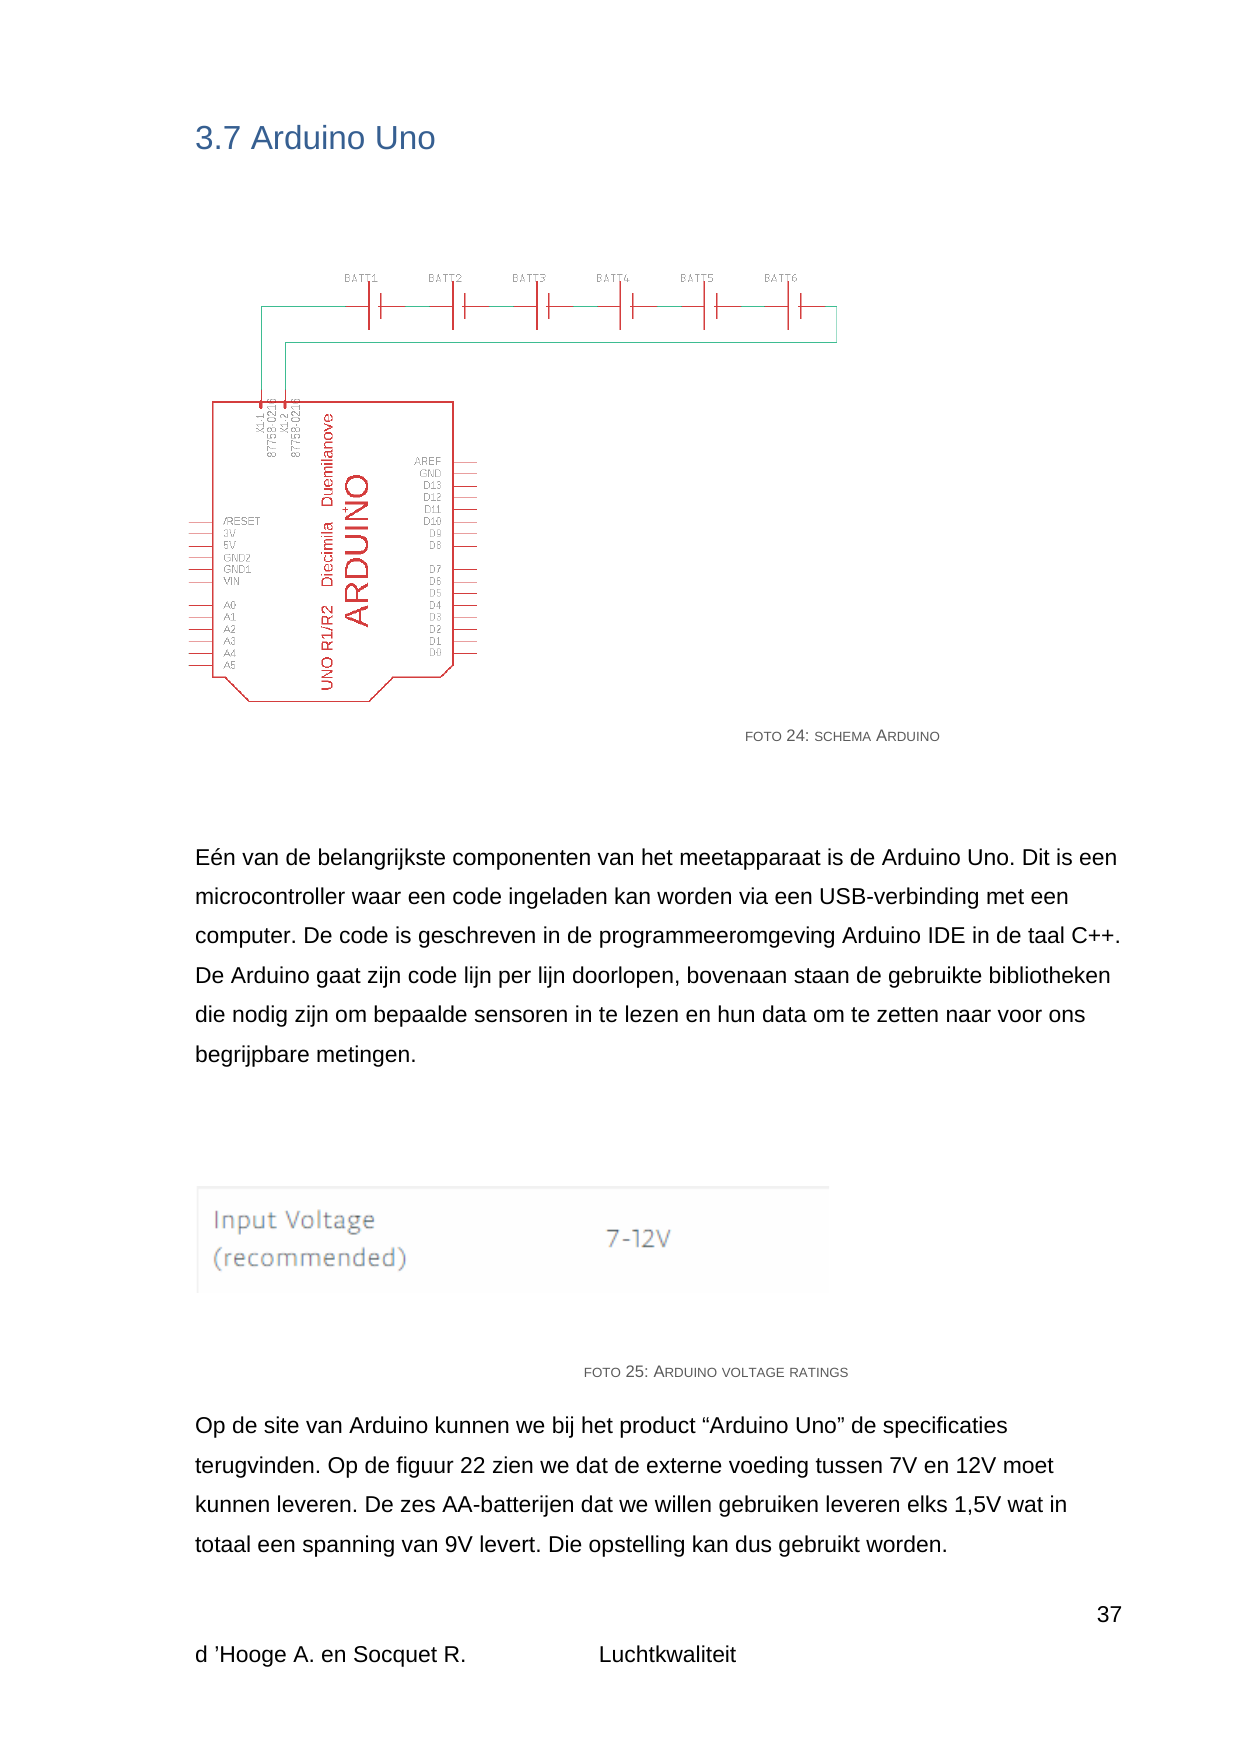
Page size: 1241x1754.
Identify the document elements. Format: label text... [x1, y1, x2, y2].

picture [194, 1186, 830, 1293]
subtitle 3.7 Arduino Uno [195, 118, 1122, 157]
picture [188, 263, 847, 754]
text Op de site van Arduino kunnen we bij het product “Arduino Uno” de specificaties terugvinden. Op de figuur 22 zien we dat de externe voeding tussen 7V en 12V moet kunnen leveren. De zes AA-batterijen dat we willen gebruiken leveren elks 1,5V wat in totaal een spanning van 9V levert. Die opstelling kan dus gebruikt worden. [195, 1412, 1122, 1557]
text Eén van de belangrijkste componenten van het meetapparaat is de Arduino Uno. Dit is een microcontroller waar een code ingeladen kan worden via een USB-verbinding met een computer. De code is geschreven in de programmeeromgeving Arduino IDE in de taal C++. De Arduino gaat zijn code lijn per lijn doorlopen, bovenaan staan de gebruikte bibliotheken die nodig zijn om bepaalde sensoren in te lezen en hun data om te zetten naar voor ons begrijpbare metingen. [195, 843, 1122, 1067]
